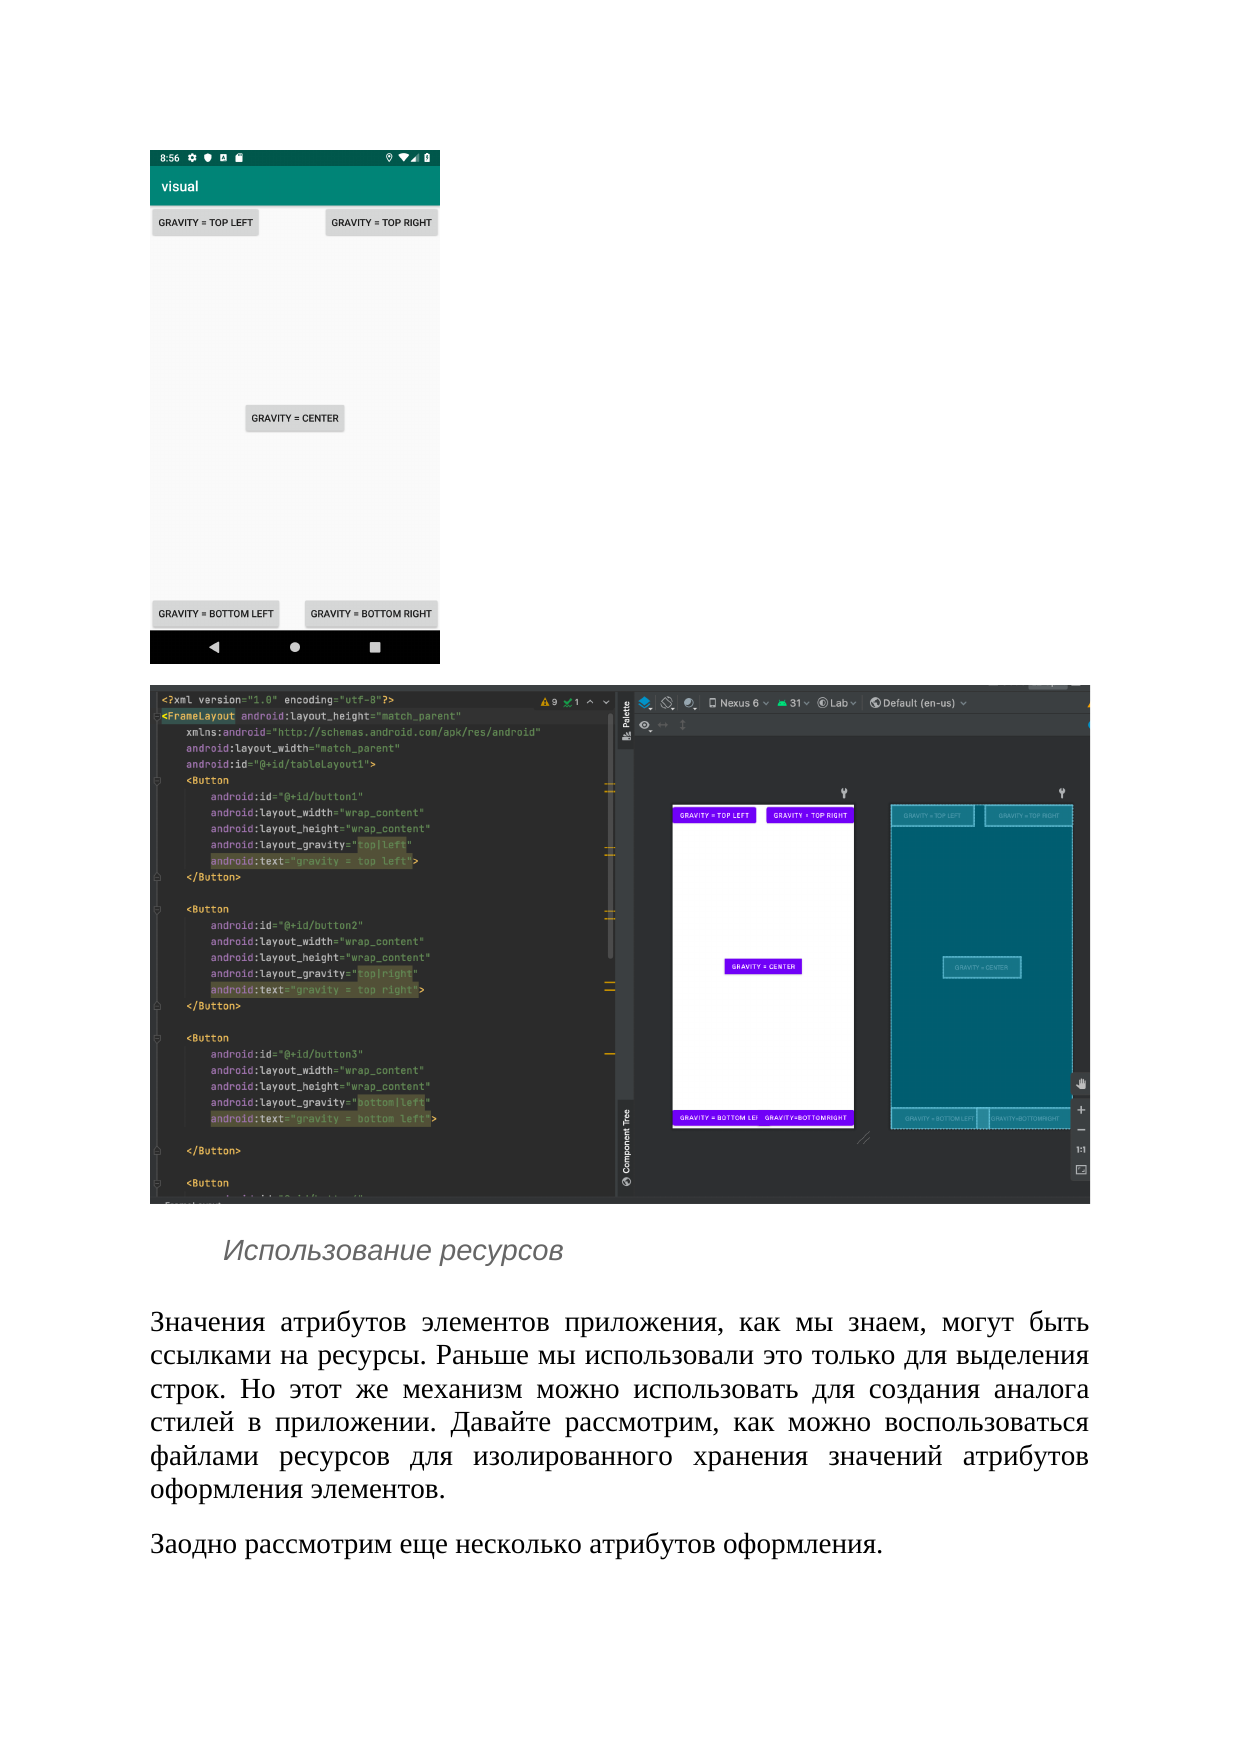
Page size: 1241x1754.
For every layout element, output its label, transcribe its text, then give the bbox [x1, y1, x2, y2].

picture [150, 150, 440, 664]
picture [150, 685, 1091, 1204]
subtitle Использование ресурсов [150, 1233, 1090, 1266]
text Заодно рассмотрим еще несколько атрибутов оформления. [150, 1526, 1090, 1559]
text Значения атрибутов элементов приложения, как мы знаем, могут быть ссылками на ресурсы. Раньше мы использовали это только для выделения строк. Но этот же механизм можно использовать для создания аналога стилей в приложении. Давайте рассмотрим, как можно воспользоваться файлами ресурсов для изолированного хранения значений атрибутов оформления элементов. [150, 1304, 1090, 1505]
